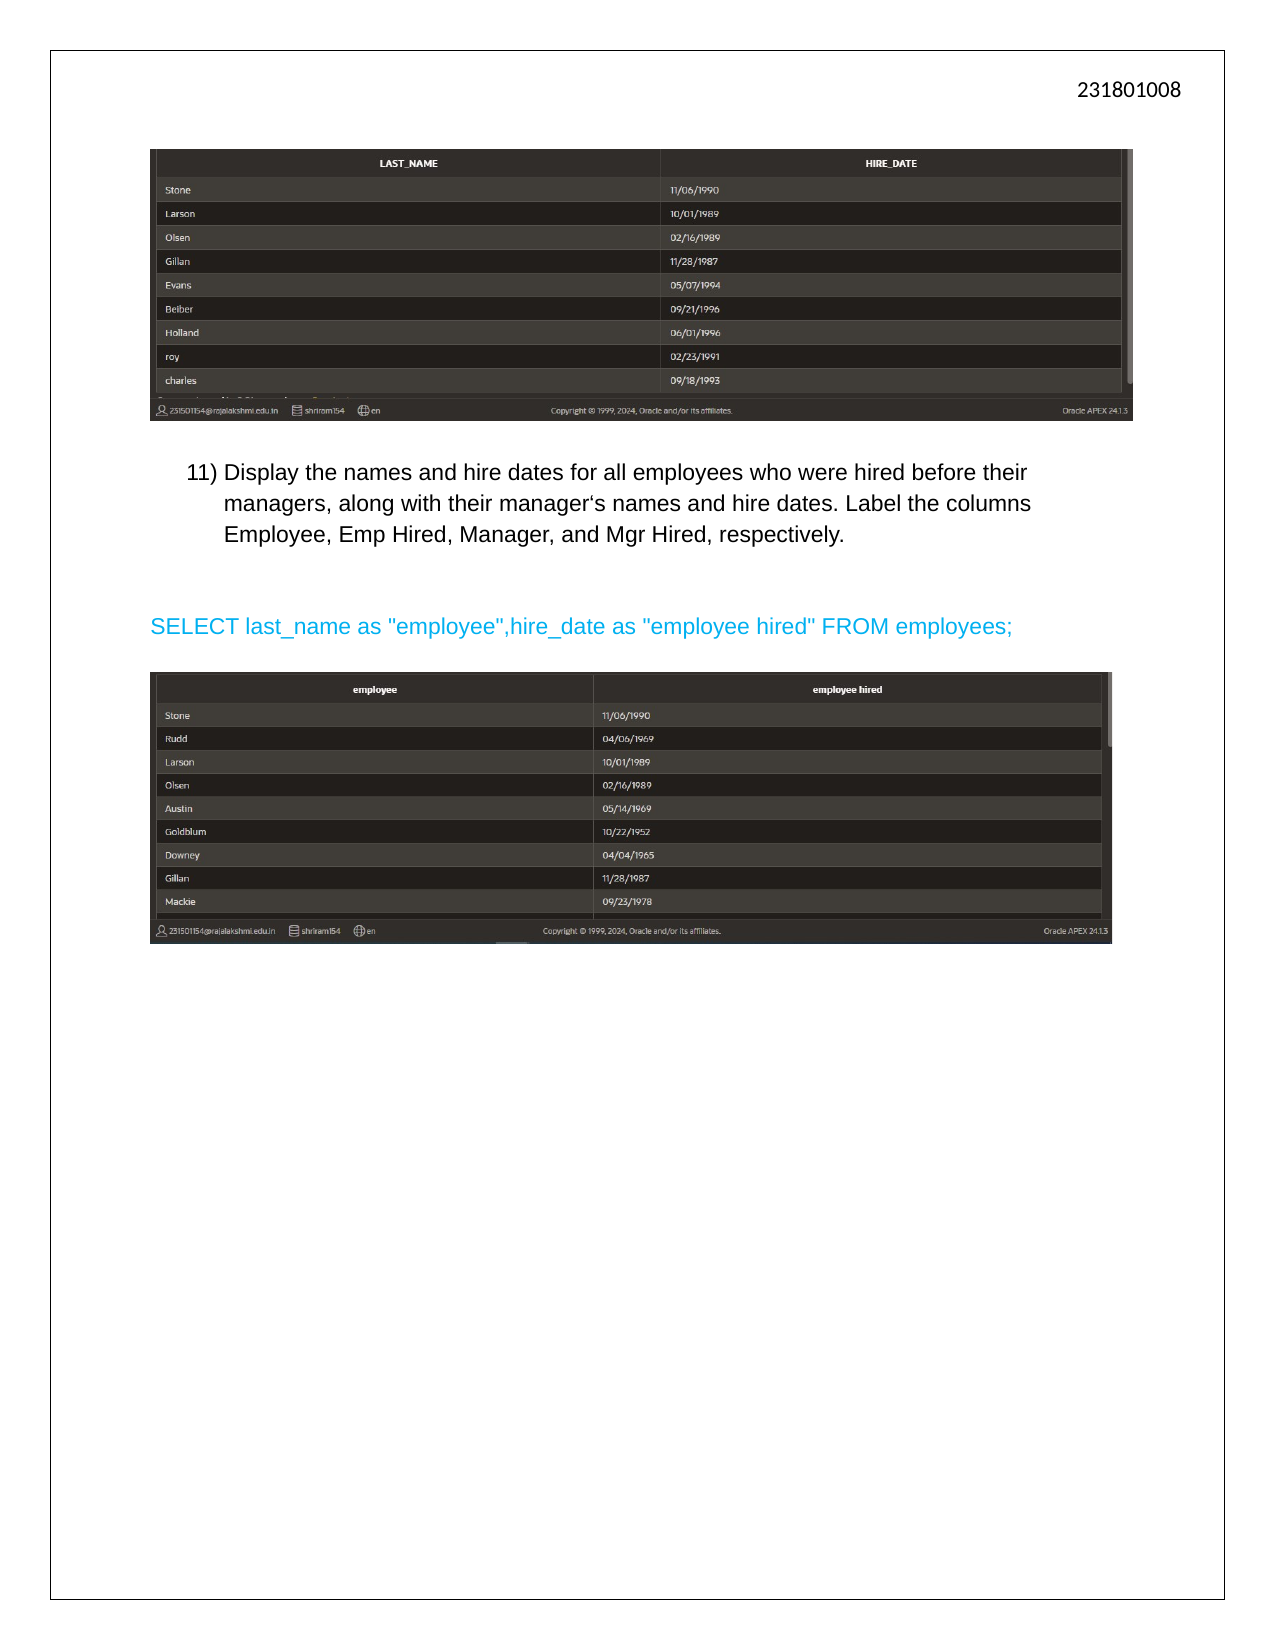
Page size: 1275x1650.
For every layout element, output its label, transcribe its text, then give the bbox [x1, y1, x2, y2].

picture [150, 149, 1133, 421]
picture [150, 672, 1113, 944]
text SELECT last_name as "employee",hire_date as "employee hired" FROM employees; [150, 613, 1154, 639]
list Display the names and hire dates for all employees who were hired before their managers, along with their manager‘s names and hire dates. Label the columns Employee, Emp Hired, Manager, and Mgr Hired, respectively. [186, 459, 1129, 547]
